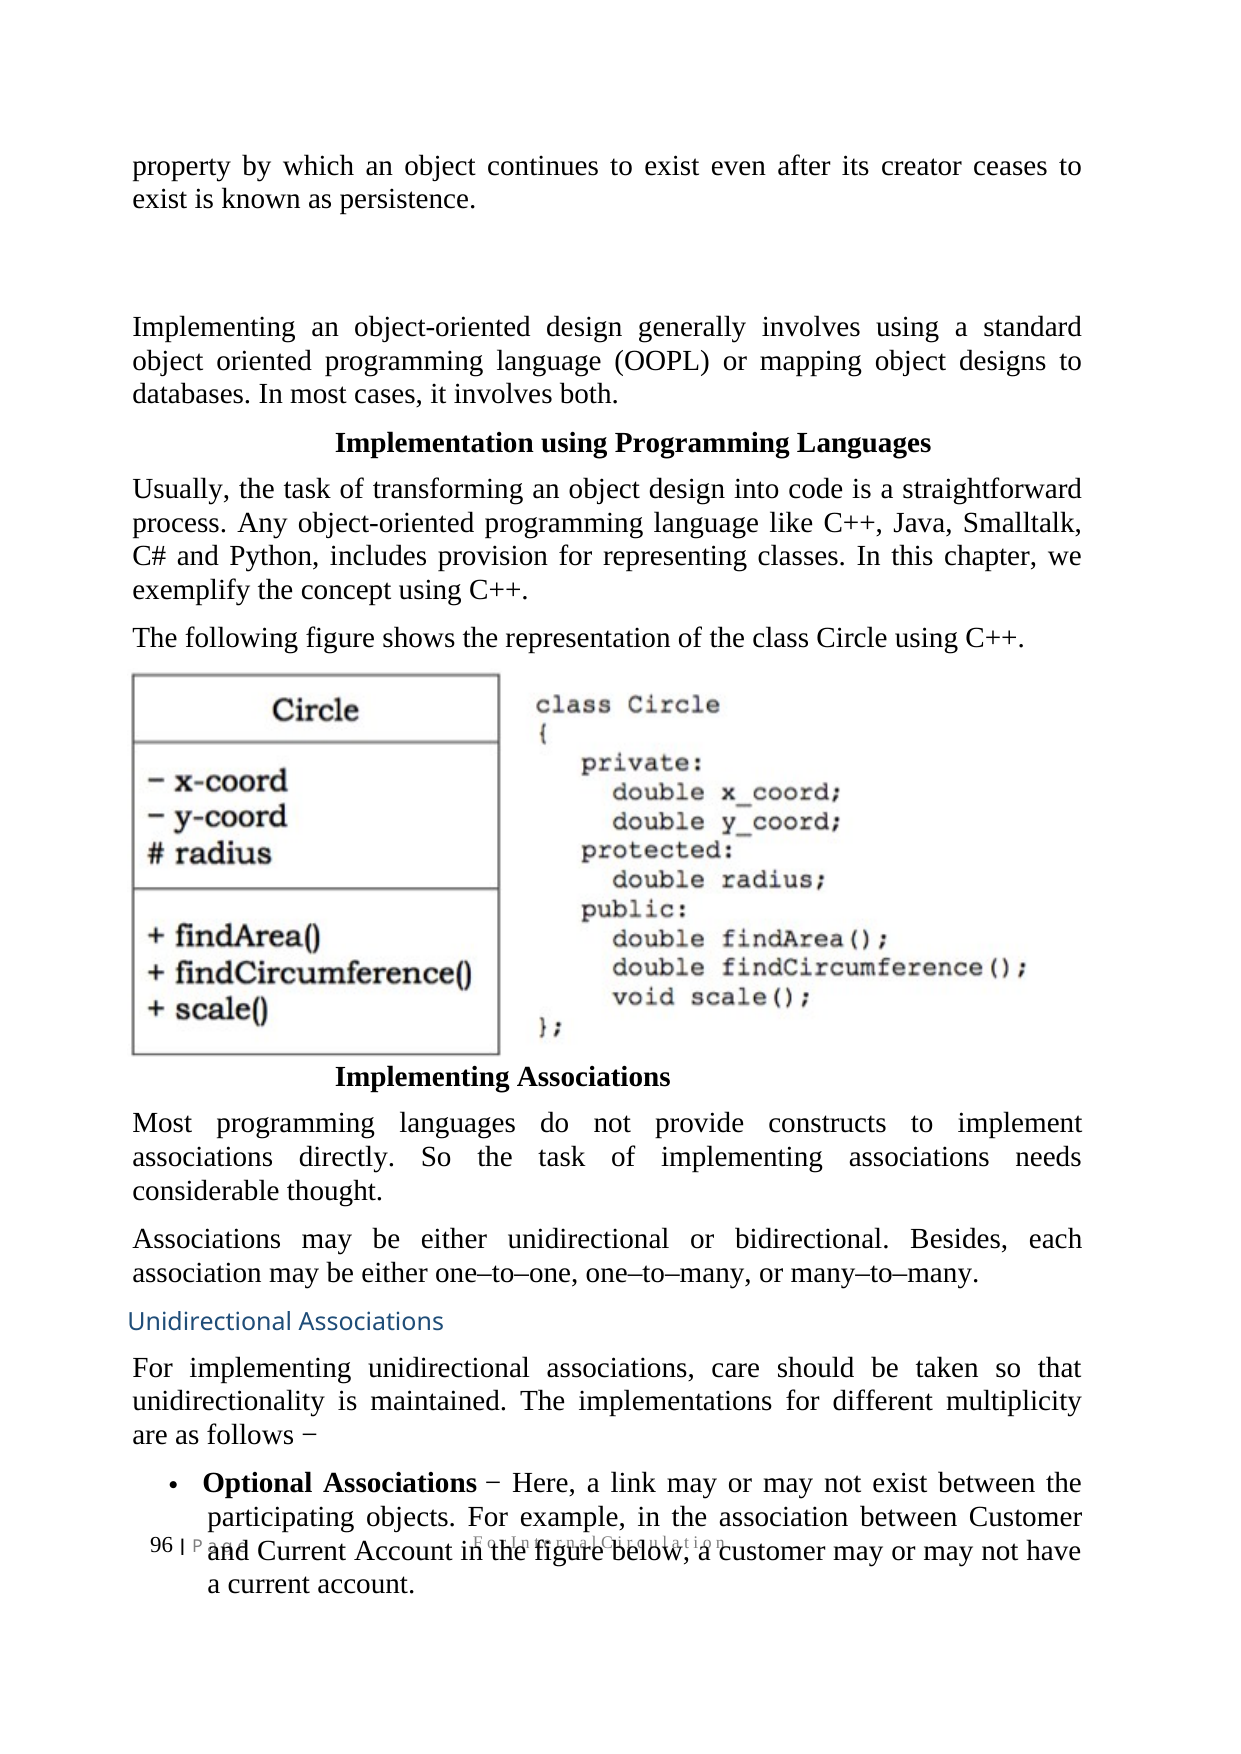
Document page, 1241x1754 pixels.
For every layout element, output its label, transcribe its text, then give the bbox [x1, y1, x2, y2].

text The following figure shows the representation of the class Circle using C++. [132, 620, 1083, 654]
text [132, 148, 1083, 215]
text Implementing an object-oriented design generally involves using a standard object oriented programming language (OOPL) or mapping object designs to databases. In most cases, it involves both. [132, 309, 1083, 410]
subtitle Unidirectional Associations [127, 1303, 1088, 1337]
text Usually, the task of transforming an object design into code is a straightforward process. Any object-oriented programming language like C++, Java, Smalltalk, C# and Python, includes provision for representing classes. In this chapter, we exemplify the concept using C++. [132, 471, 1083, 605]
text Most programming languages do not provide constructs to implement associations directly. So the task of implementing associations needs considerable thought. [132, 1106, 1083, 1206]
list Optional Associations − Here, a link may or may not exist between the participating objects. For example, in the association between Customer and Current Account in the figure below, a customer may or may not have a current account. [169, 1466, 1083, 1600]
subtitle Implementing Associations [334, 1059, 1088, 1093]
text For implementing unidirectional associations, care should be taken so that unidirectionality is maintained. The implementations for different multiplicity are as follows − [132, 1350, 1083, 1451]
text Associations may be either unidirectional or bidirectional. Besides, each association may be either one–to–one, one–to–many, or many–to–many. [132, 1221, 1083, 1288]
picture [127, 668, 1034, 1060]
subtitle Implementation using Programming Languages [334, 425, 1088, 459]
